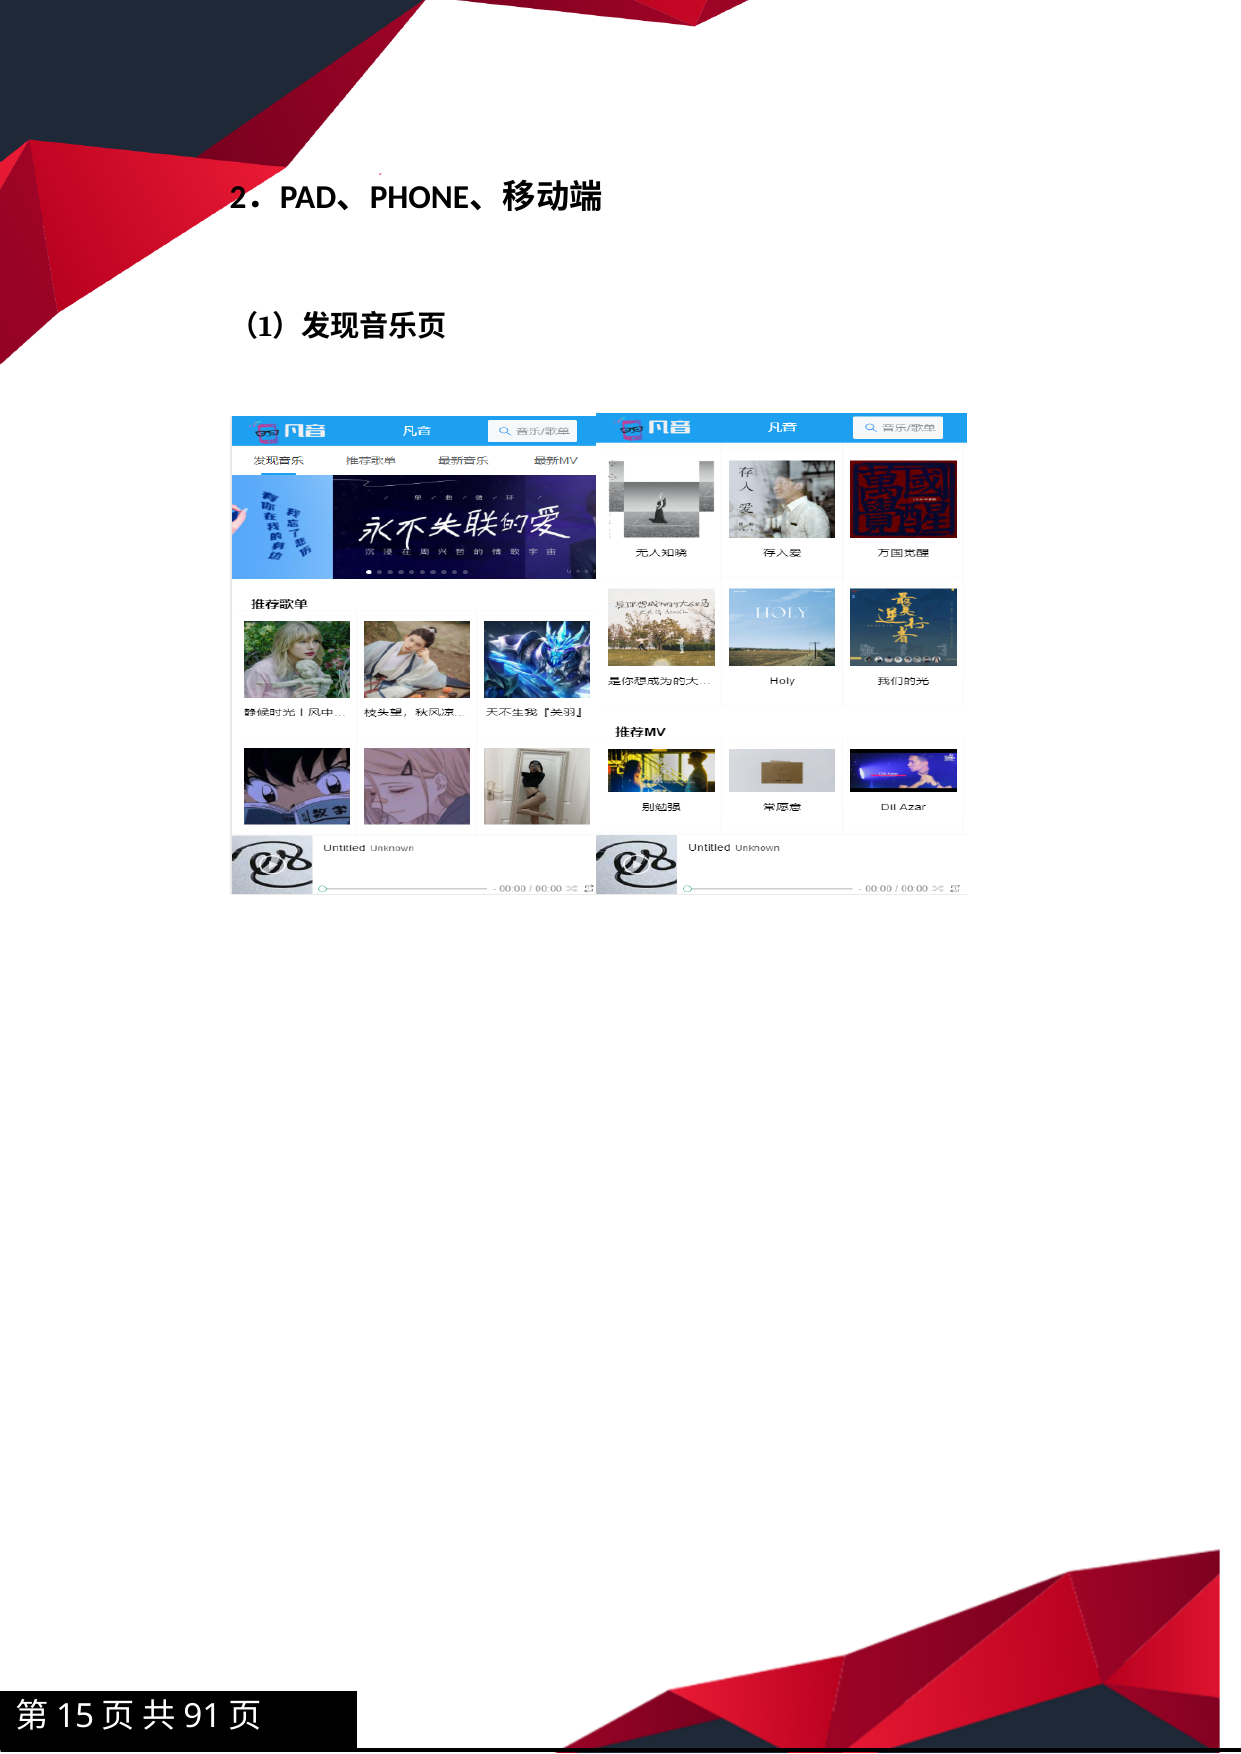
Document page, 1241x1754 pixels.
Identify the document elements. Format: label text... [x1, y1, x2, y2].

subtitle PAD、PHONE、移动端 [187, 162, 1053, 227]
picture [229, 413, 967, 895]
picture [0, 1488, 1241, 1753]
subtitle 发现音乐页 [187, 291, 1053, 356]
picture [0, 0, 777, 387]
